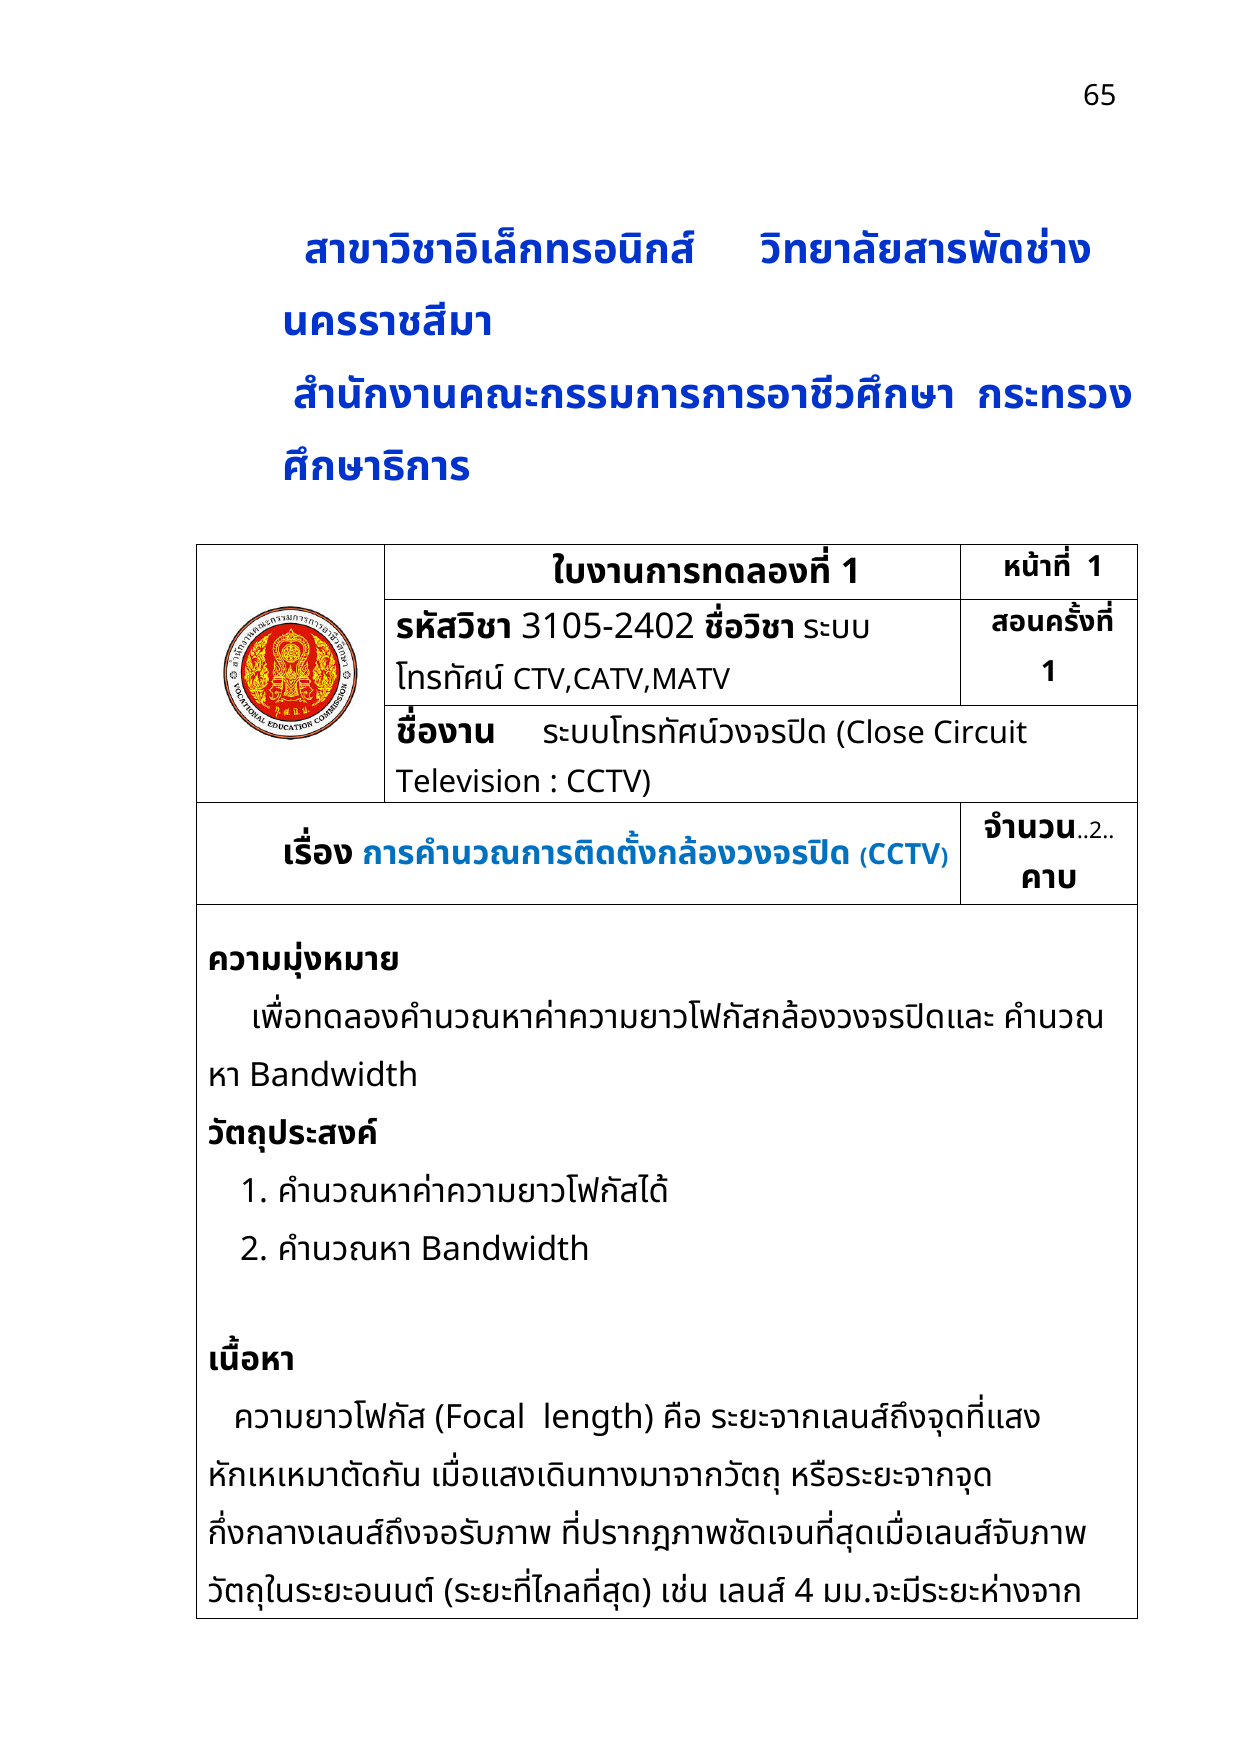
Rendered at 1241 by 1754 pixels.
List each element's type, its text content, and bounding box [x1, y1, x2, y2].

table_header [197, 545, 384, 802]
table_header ใบงานการทดลองที่ 1 [385, 545, 960, 599]
table_cell รหัสวิชา 3105-2402 ชื่อวิชา ระบบโทรทัศน์ CTV,CATV,MATV [385, 600, 960, 704]
table_cell จำนวน..2.. คาบ [961, 803, 1137, 904]
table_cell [197, 905, 1137, 1618]
text สาขาวิชาอิเล็กทรอนิกส์ วิทยาลัยสารพัดช่างนครราชสีมา [283, 219, 1240, 354]
text สำนักงานคณะกรรมการการอาชีวศึกษา กระทรวงศึกษาธิการ [283, 364, 1240, 499]
table_cell ชื่องาน ระบบโทรทัศน์วงจรปิด (Close Circuit Television : CCTV) [385, 706, 1137, 802]
table_cell สอนครั้งที่ 1 [961, 600, 1137, 704]
picture [220, 605, 360, 742]
table_cell เรื่อง การคำนวณการติดตั้งกล้องวงจรปิด (CCTV) [197, 803, 960, 904]
table_header .หน้าที่ 1 [961, 545, 1137, 599]
